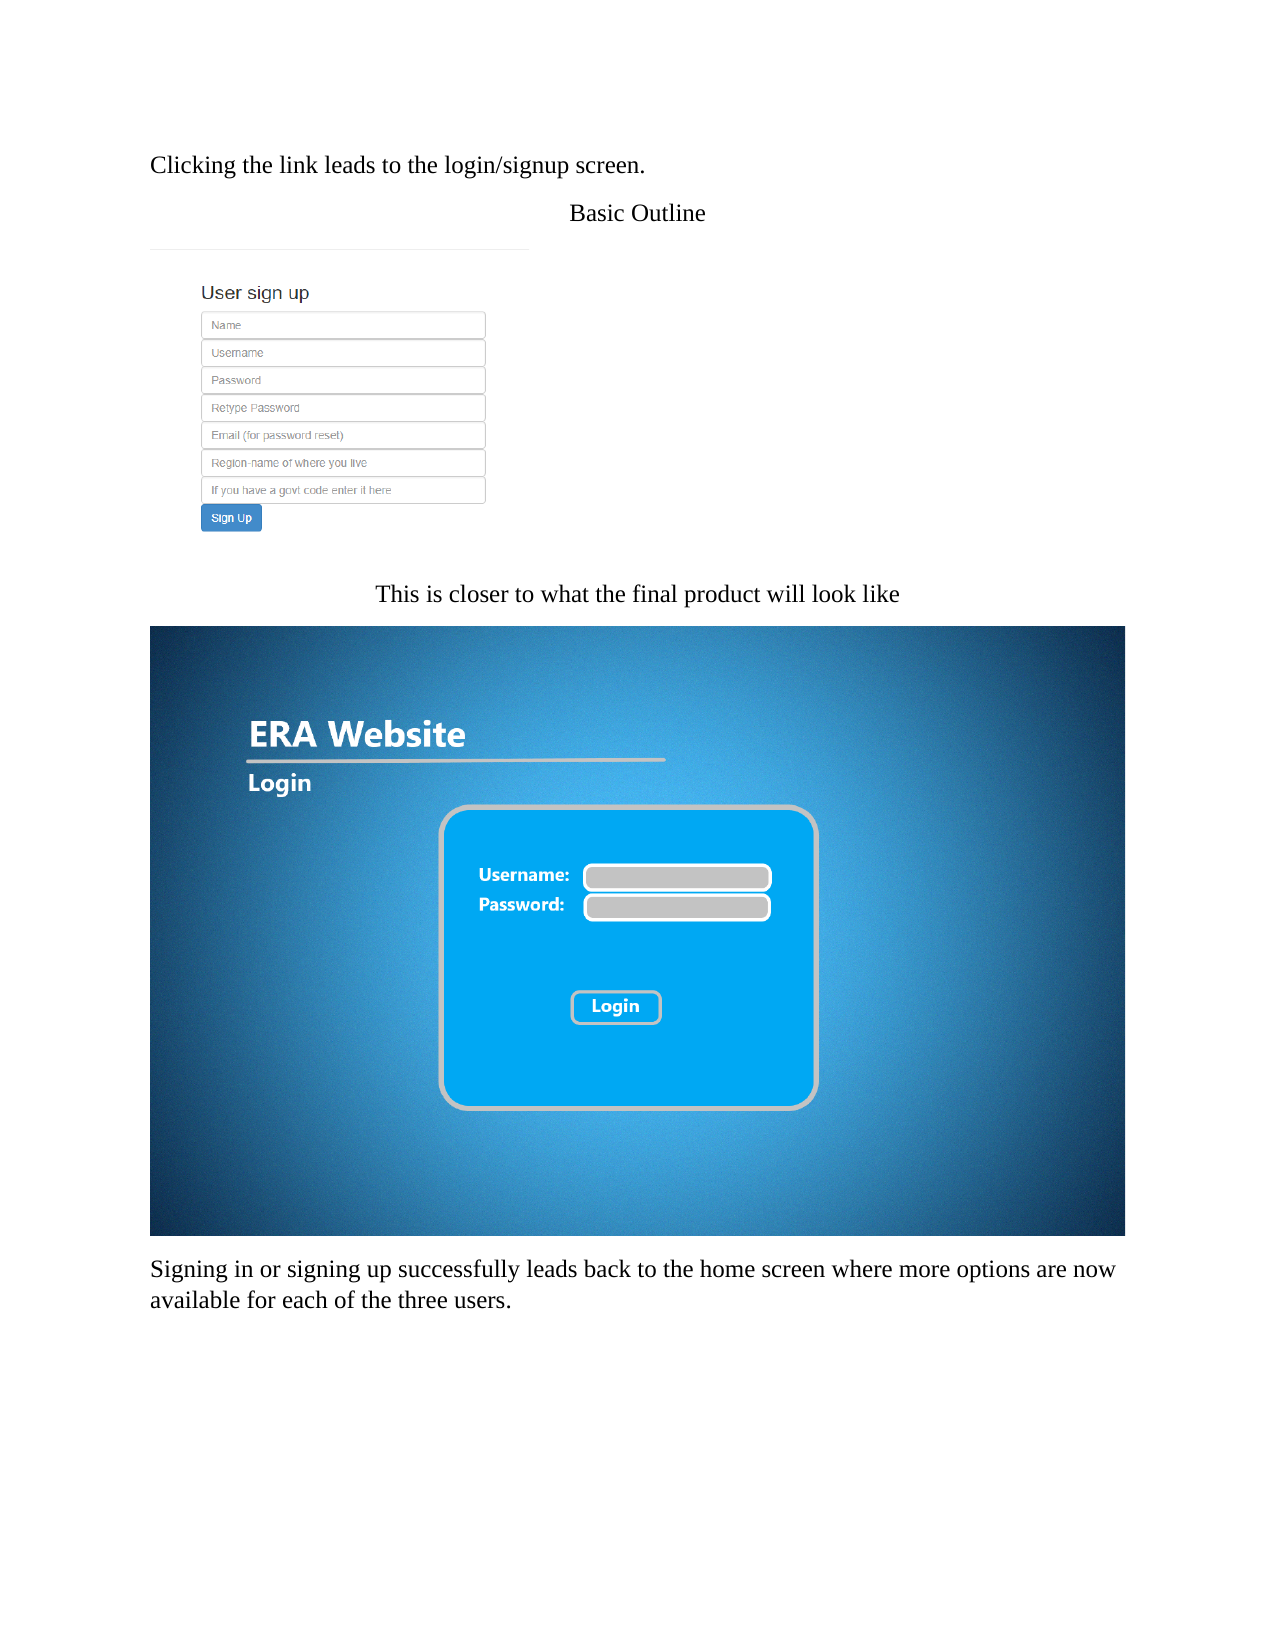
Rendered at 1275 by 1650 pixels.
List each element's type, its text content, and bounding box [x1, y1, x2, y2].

text Clicking the link leads to the login/signup screen. [150, 150, 1125, 179]
text This is closer to what the final product will look like [150, 579, 1125, 607]
text Basic Outline [150, 198, 1125, 226]
picture [150, 245, 530, 560]
picture [150, 626, 1125, 1236]
text Signing in or signing up successfully leads back to the home screen where more options are now available for each of the three users. [150, 1254, 1125, 1314]
